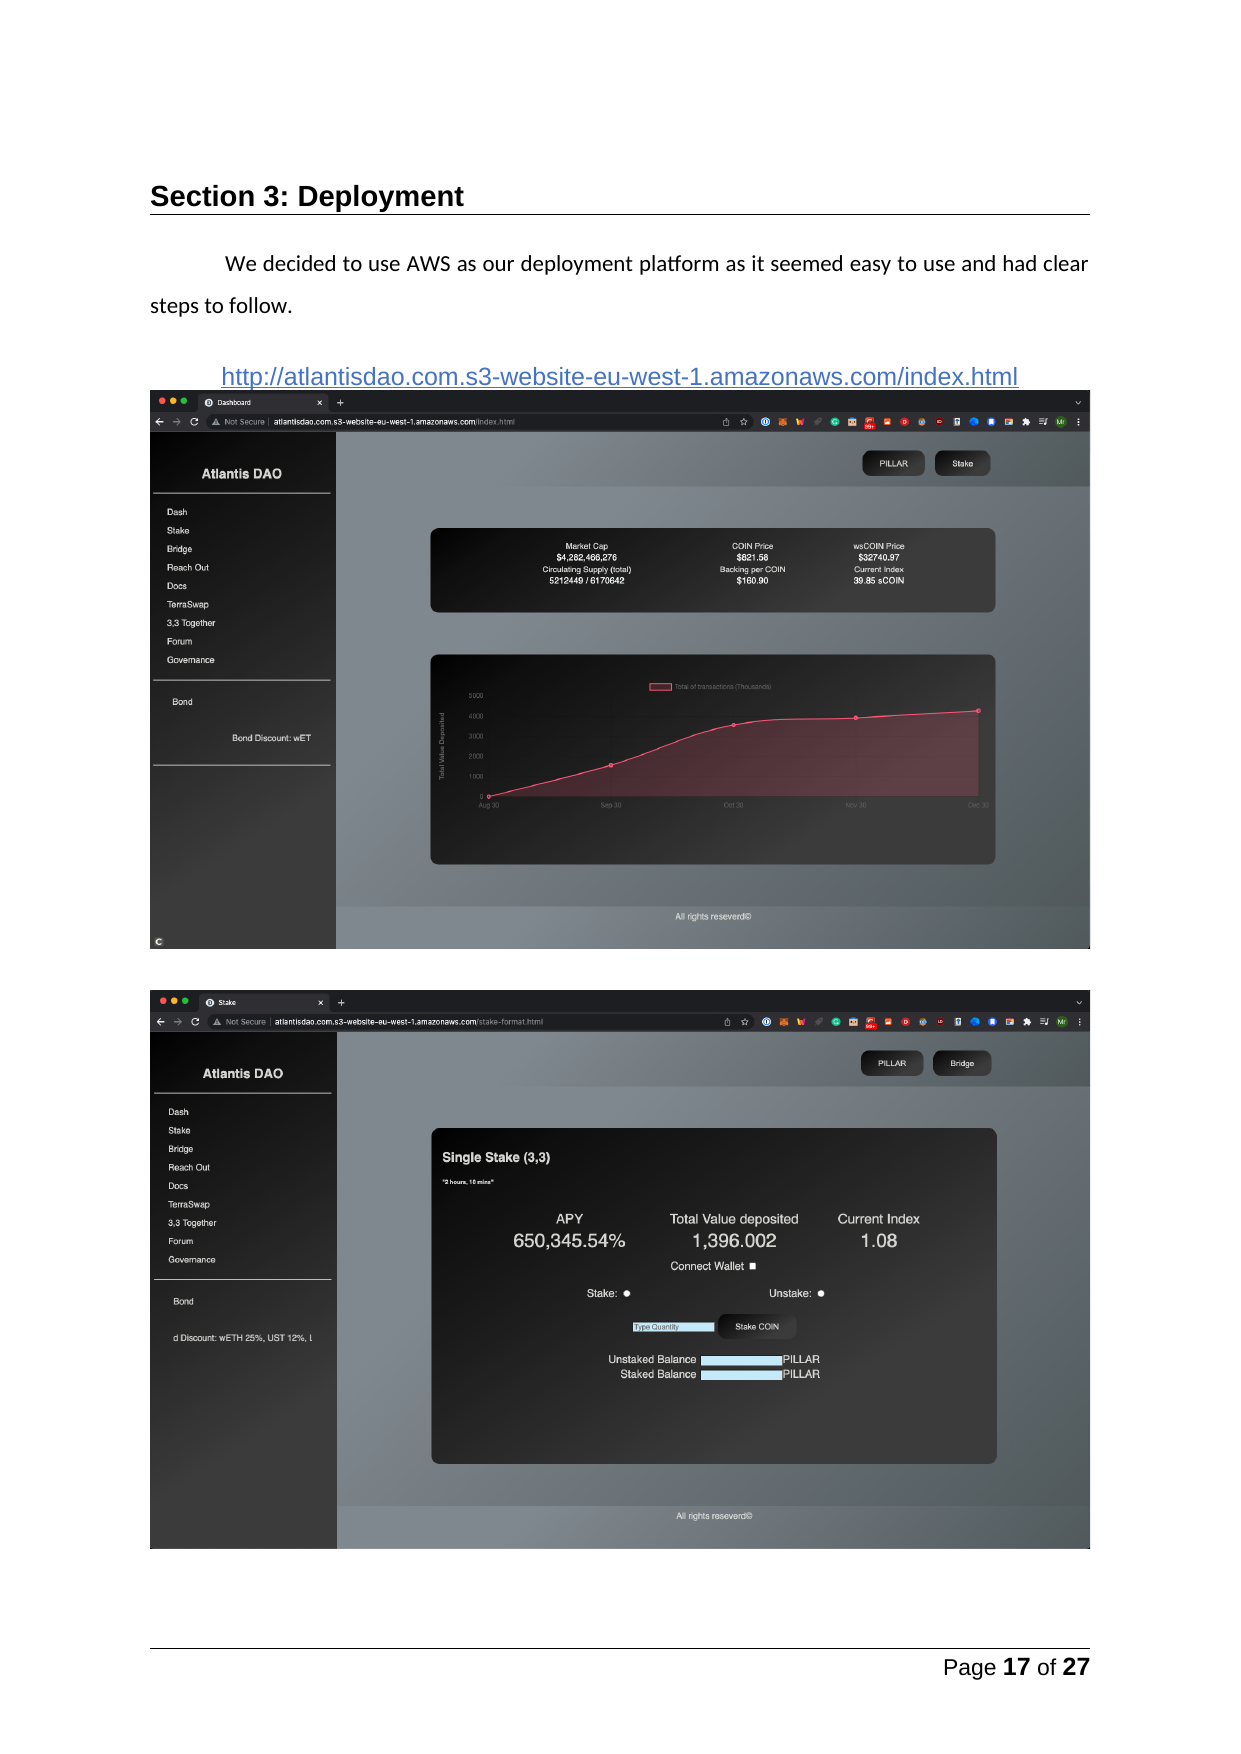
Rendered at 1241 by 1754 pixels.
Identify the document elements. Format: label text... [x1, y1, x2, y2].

text http://atlantisdao.com.s3-website-eu-west-1.amazonaws.com/index.html [150, 362, 1090, 390]
text We decided to use AWS as our deployment platform as it seemed easy to use and had clear steps to follow. [150, 249, 1090, 319]
picture [150, 390, 1091, 949]
picture [150, 990, 1091, 1549]
text Section 3: Deployment [150, 179, 1090, 214]
